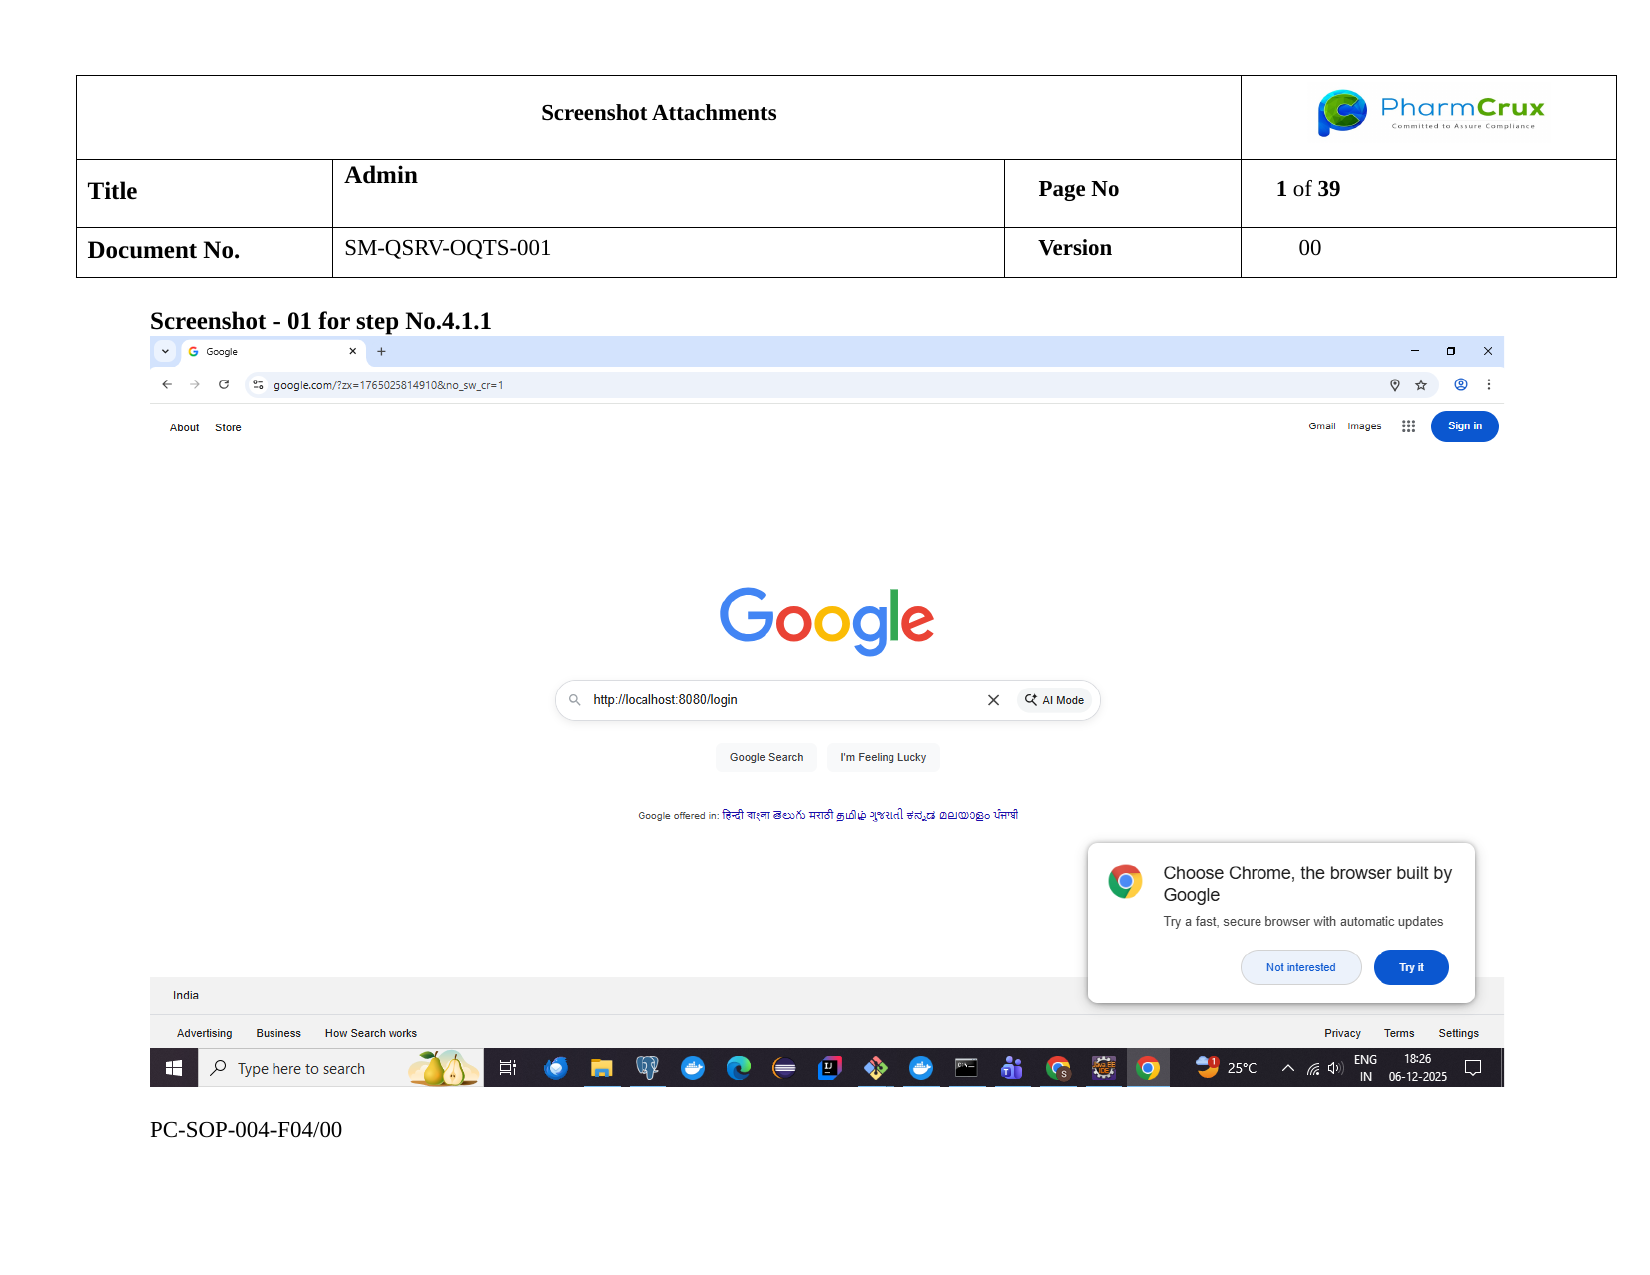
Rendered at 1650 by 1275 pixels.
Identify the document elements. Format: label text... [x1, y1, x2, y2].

picture [1307, 82, 1551, 143]
picture [150, 336, 1505, 1087]
text Screenshot - 01 for step No.4.1.1 [150, 306, 1500, 336]
